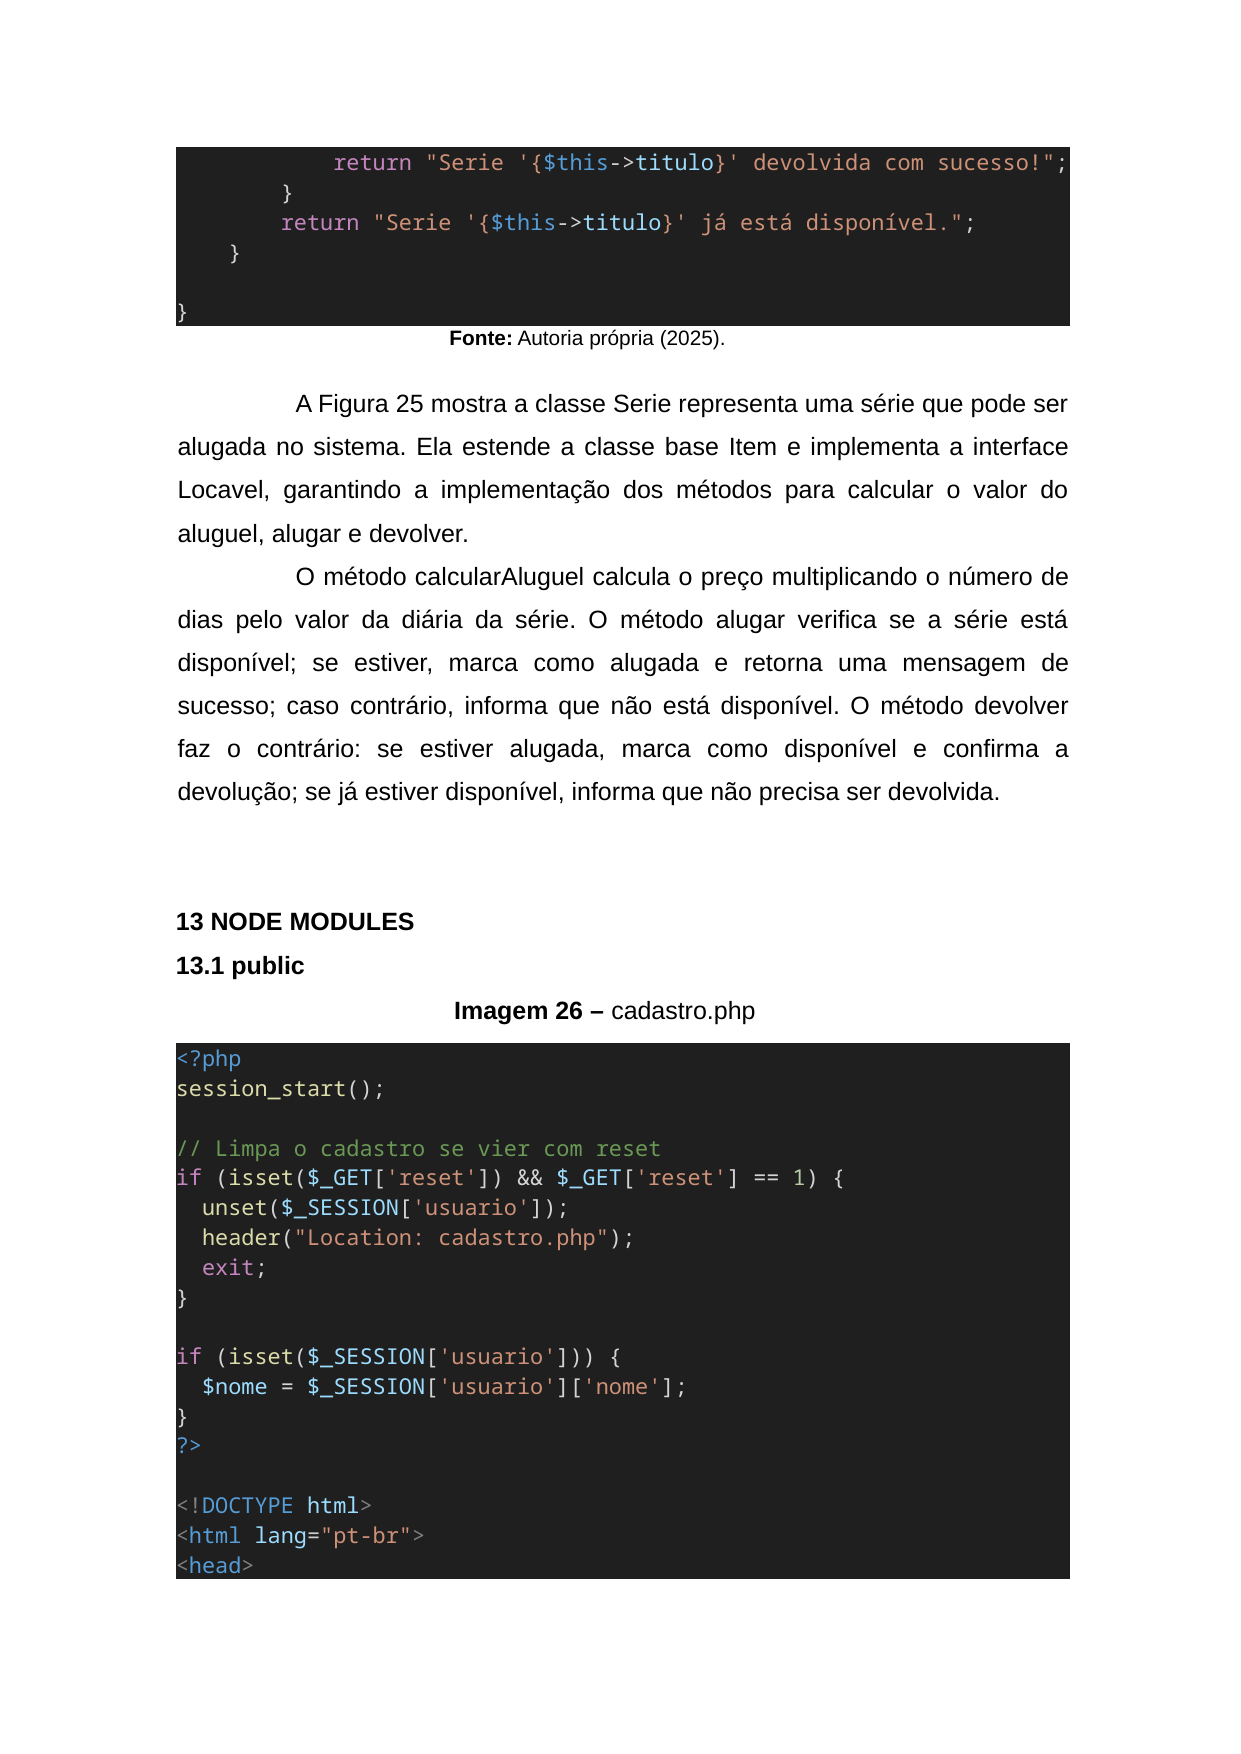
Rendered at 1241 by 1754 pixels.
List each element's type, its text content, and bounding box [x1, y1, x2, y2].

text ?> [176, 1431, 1070, 1460]
text unset($_SESSION['usuario']); [176, 1192, 1070, 1222]
text <!DOCTYPE html> [176, 1490, 1070, 1520]
text O método calcularAluguel calcula o preço multiplicando o número de dias pelo valor da diária da série. O método alugar verifica se a série está disponível; se estiver, marca como alugada e retorna uma mensagem de sucesso; caso contrário, informa que não está disponível. O método devolver faz o contrário: se estiver alugada, marca como disponível e confirma a devolução; se já estiver disponível, informa que não precisa ser devolvida. [177, 562, 1070, 806]
text return "Serie '{$this->titulo}' devolvida com sucesso!"; [176, 147, 1070, 177]
text return "Serie '{$this->titulo}' já está disponível."; [176, 207, 1070, 237]
text session_start(); [176, 1073, 1070, 1103]
text A Figura 25 mostra a classe Serie representa uma série que pode ser alugada no sistema. Ela estende a classe base Item e implementa a interface Locavel, garantindo a implementação dos métodos para calcular o valor do aluguel, alugar e devolver. [177, 389, 1070, 547]
text } [176, 1282, 1070, 1311]
text exit; [176, 1252, 1070, 1282]
text <head> [176, 1550, 1070, 1579]
text Fonte: Autoria própria (2025). [176, 326, 999, 350]
text Imagem 26 – cadastro.php [237, 996, 972, 1025]
text <?php [176, 1043, 1070, 1073]
text } [176, 177, 1070, 207]
text if (isset($_SESSION['usuario'])) { [176, 1341, 1070, 1371]
text // Limpa o cadastro se vier com reset [176, 1133, 1070, 1162]
text header("Location: cadastro.php"); [176, 1222, 1070, 1252]
text } [176, 237, 1070, 267]
text if (isset($_GET['reset']) && $_GET['reset'] == 1) { [176, 1162, 1070, 1192]
text $nome = $_SESSION['usuario']['nome']; [176, 1371, 1070, 1401]
text } [176, 1401, 1070, 1431]
text <html lang="pt-br"> [176, 1520, 1070, 1550]
text } [176, 296, 1070, 326]
subtitle 13 NODE MODULES [176, 907, 1064, 935]
subtitle 13.1 public [176, 951, 1064, 980]
